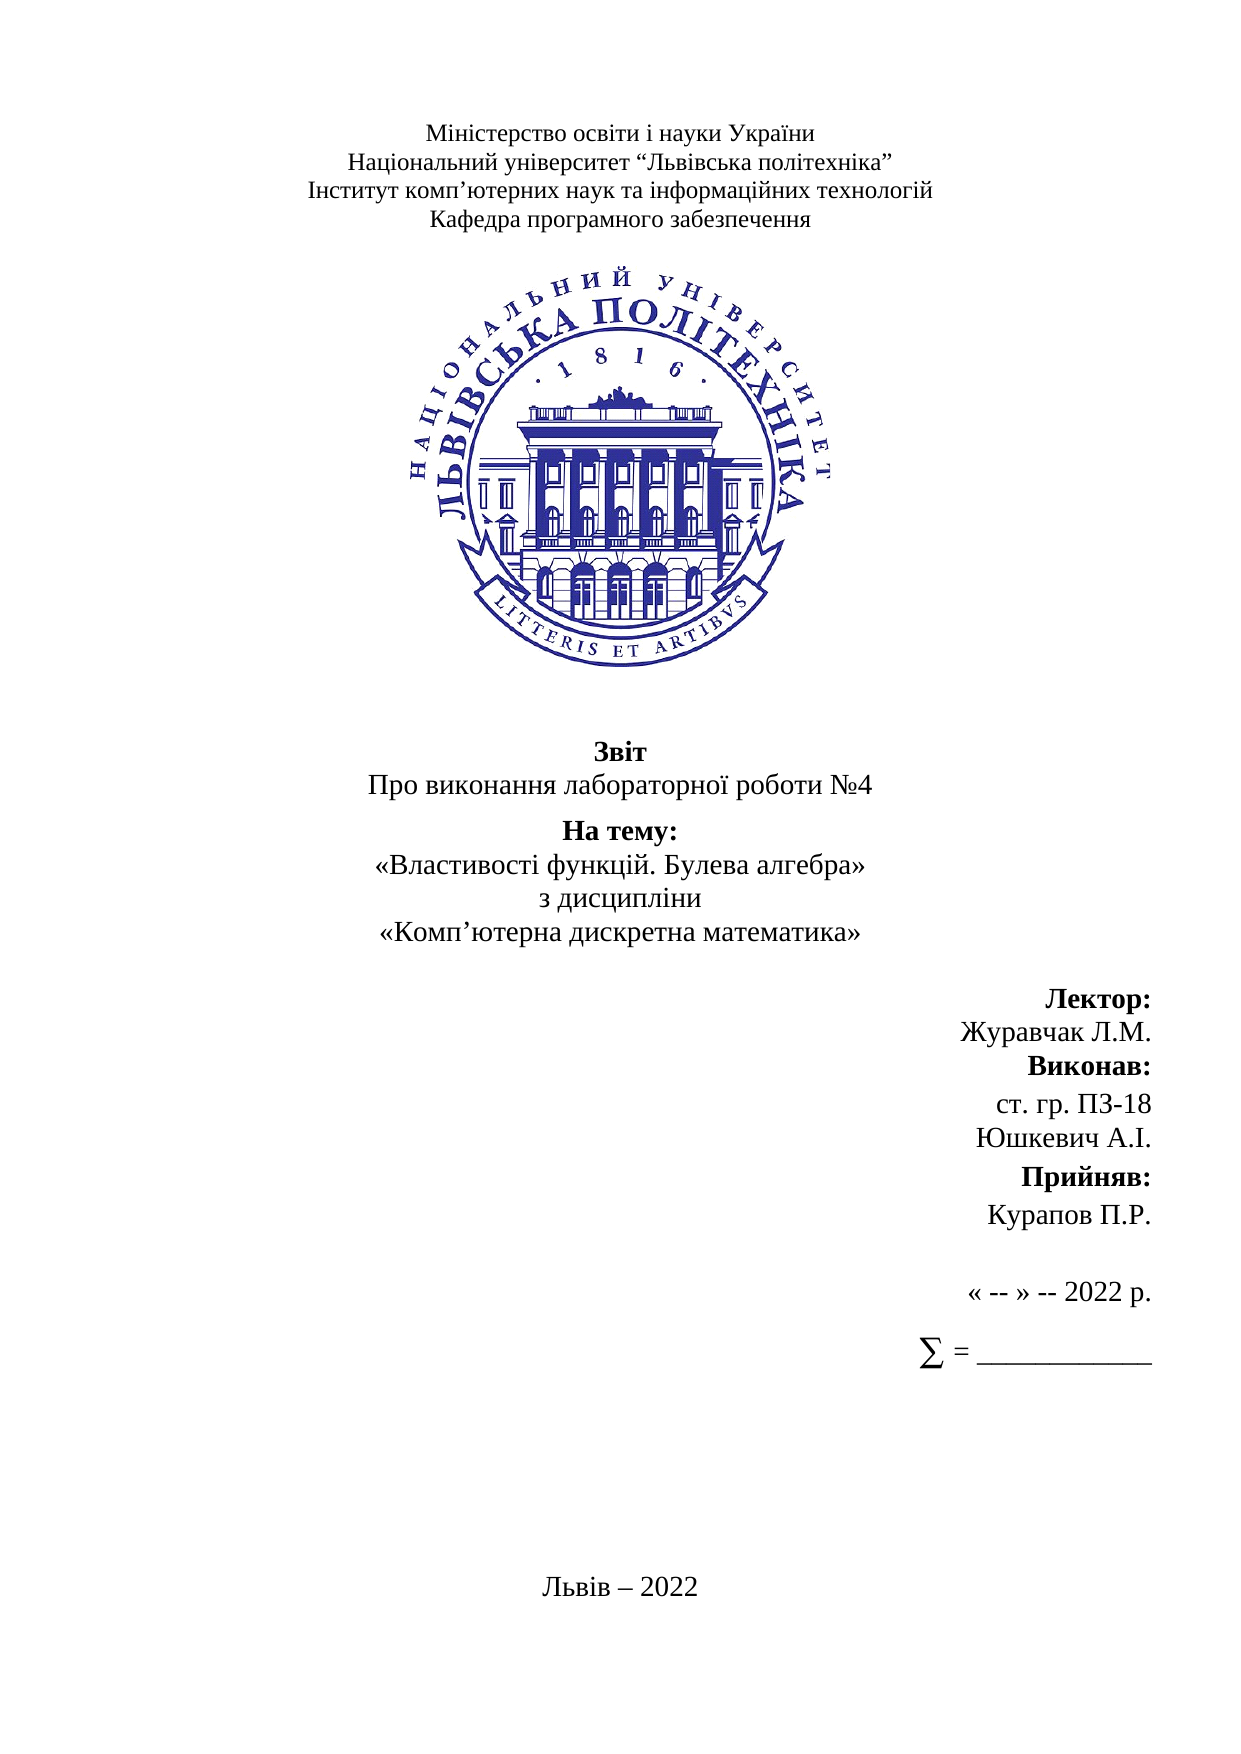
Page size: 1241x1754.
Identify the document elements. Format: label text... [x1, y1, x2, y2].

text Курапов П.Р. [88, 1197, 1152, 1231]
text На тему: [88, 813, 1152, 847]
text Юшкевич А.І. [88, 1120, 1152, 1154]
text Львів – 2022 [88, 1569, 1152, 1603]
text Лектор: [88, 981, 1152, 1014]
text Журавчак Л.М. [88, 1014, 1152, 1048]
text Національний університет “Львівська політехніка” [88, 147, 1152, 176]
text ∑ = ____________ [88, 1333, 1152, 1368]
text «Комп’ютерна дискретна математика» [88, 914, 1152, 947]
text ст. гр. ПЗ-18 [88, 1087, 1152, 1120]
text « -- » -- 2022 р. [88, 1274, 1152, 1308]
text Про виконання лабораторної роботи №4 [88, 767, 1152, 801]
text Звіт [88, 734, 1152, 767]
text з дисципліни [88, 880, 1152, 914]
text Кафедра програмного забезпечення [88, 204, 1152, 233]
text «Властивості функцій. Булева алгебра» [88, 847, 1152, 880]
text Інститут комп’ютерних наук та інформаційних технологій [88, 176, 1152, 204]
text Прийняв: [88, 1159, 1152, 1192]
text Виконав: [88, 1048, 1152, 1082]
picture [410, 266, 830, 667]
text Міністерство освіти і науки України [88, 118, 1152, 147]
